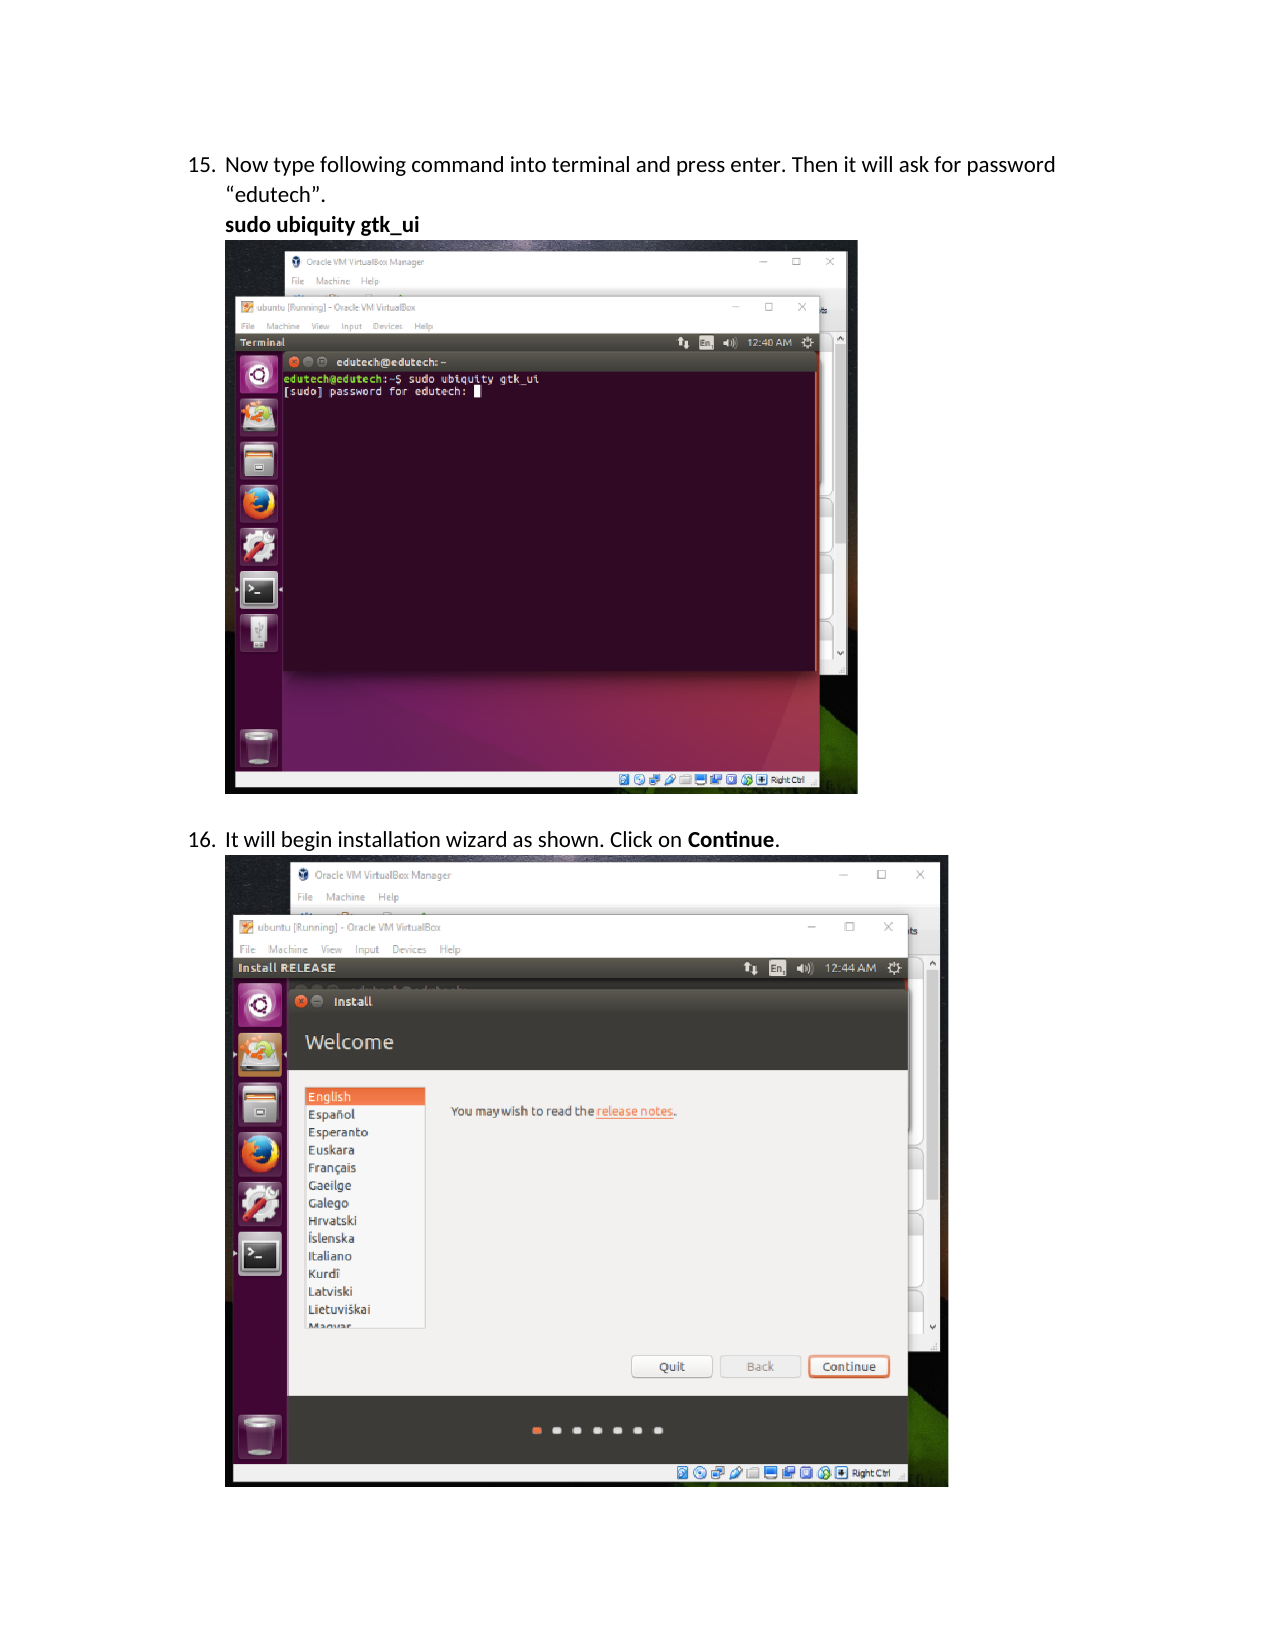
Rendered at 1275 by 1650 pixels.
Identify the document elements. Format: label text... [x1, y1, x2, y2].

picture [225, 855, 949, 1487]
list sudo ubiquity gtk_ui [225, 210, 1125, 238]
picture [225, 240, 858, 794]
list Now type following command into terminal and press enter. Then it will ask for password “edutech”. [187, 150, 1125, 208]
list It will begin installation wizard as shown. Click on Continue. [187, 826, 1125, 853]
